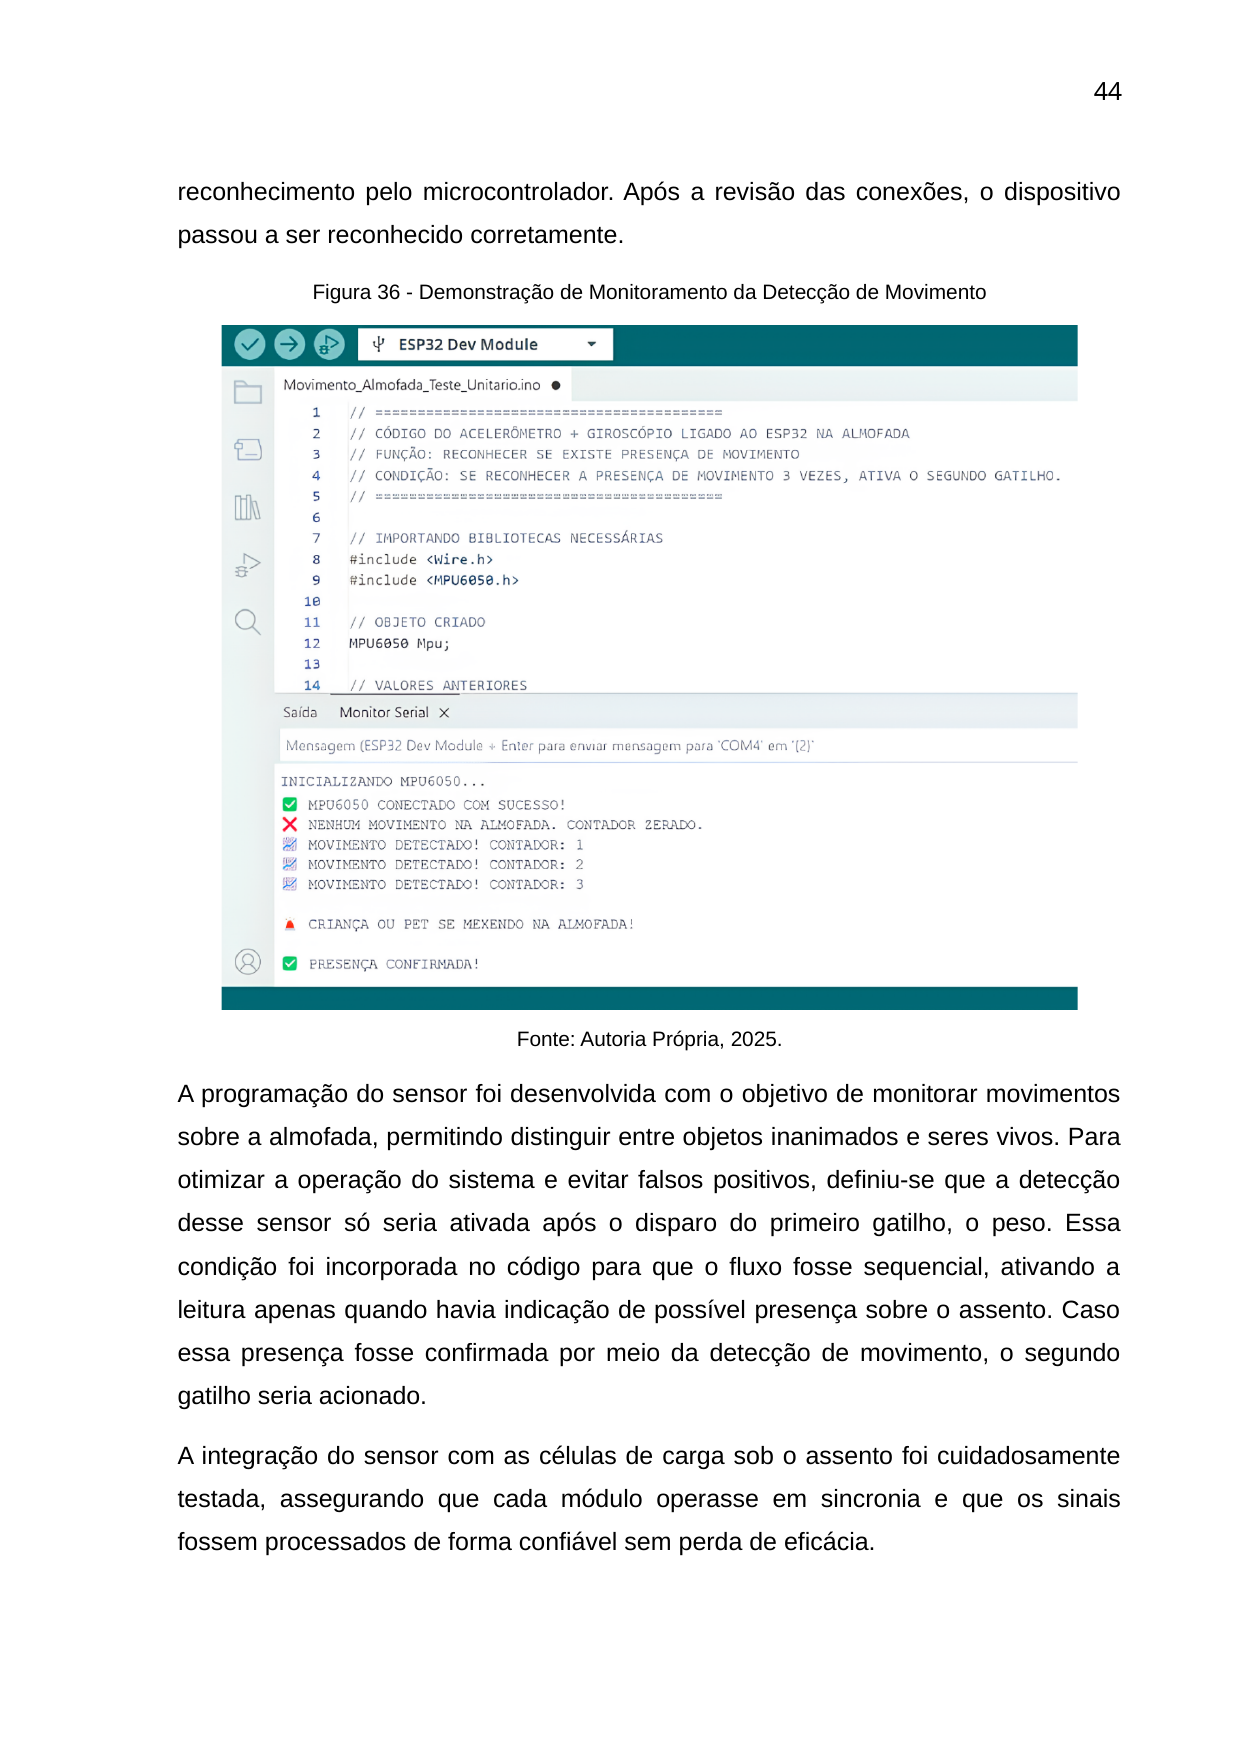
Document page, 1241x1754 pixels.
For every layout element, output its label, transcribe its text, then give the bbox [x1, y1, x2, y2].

text Fonte: Autoria Própria, 2025. [177, 1026, 1122, 1050]
text Figura 36 - Demonstração de Monitoramento da Detecção de Movimento [177, 280, 1122, 304]
text A integração do sensor com as células de carga sob o assento foi cuidadosamente testada, assegurando que cada módulo operasse em sincronia e que os sinais fossem processados de forma confiável sem perda de eficácia. [177, 1441, 1122, 1556]
picture [221, 325, 1078, 1010]
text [177, 177, 1122, 249]
text A programação do sensor foi desenvolvida com o objetivo de monitorar movimentos sobre a almofada, permitindo distinguir entre objetos inanimados e seres vivos. Para otimizar a operação do sistema e evitar falsos positivos, definiu-se que a detecção desse sensor só seria ativada após o disparo do primeiro gatilho, o peso. Essa condição foi incorporada no código para que o fluxo fosse sequencial, ativando a leitura apenas quando havia indicação de possível presença sobre o assento. Caso essa presença fosse confirmada por meio da detecção de movimento, o segundo gatilho seria acionado. [177, 1079, 1122, 1409]
